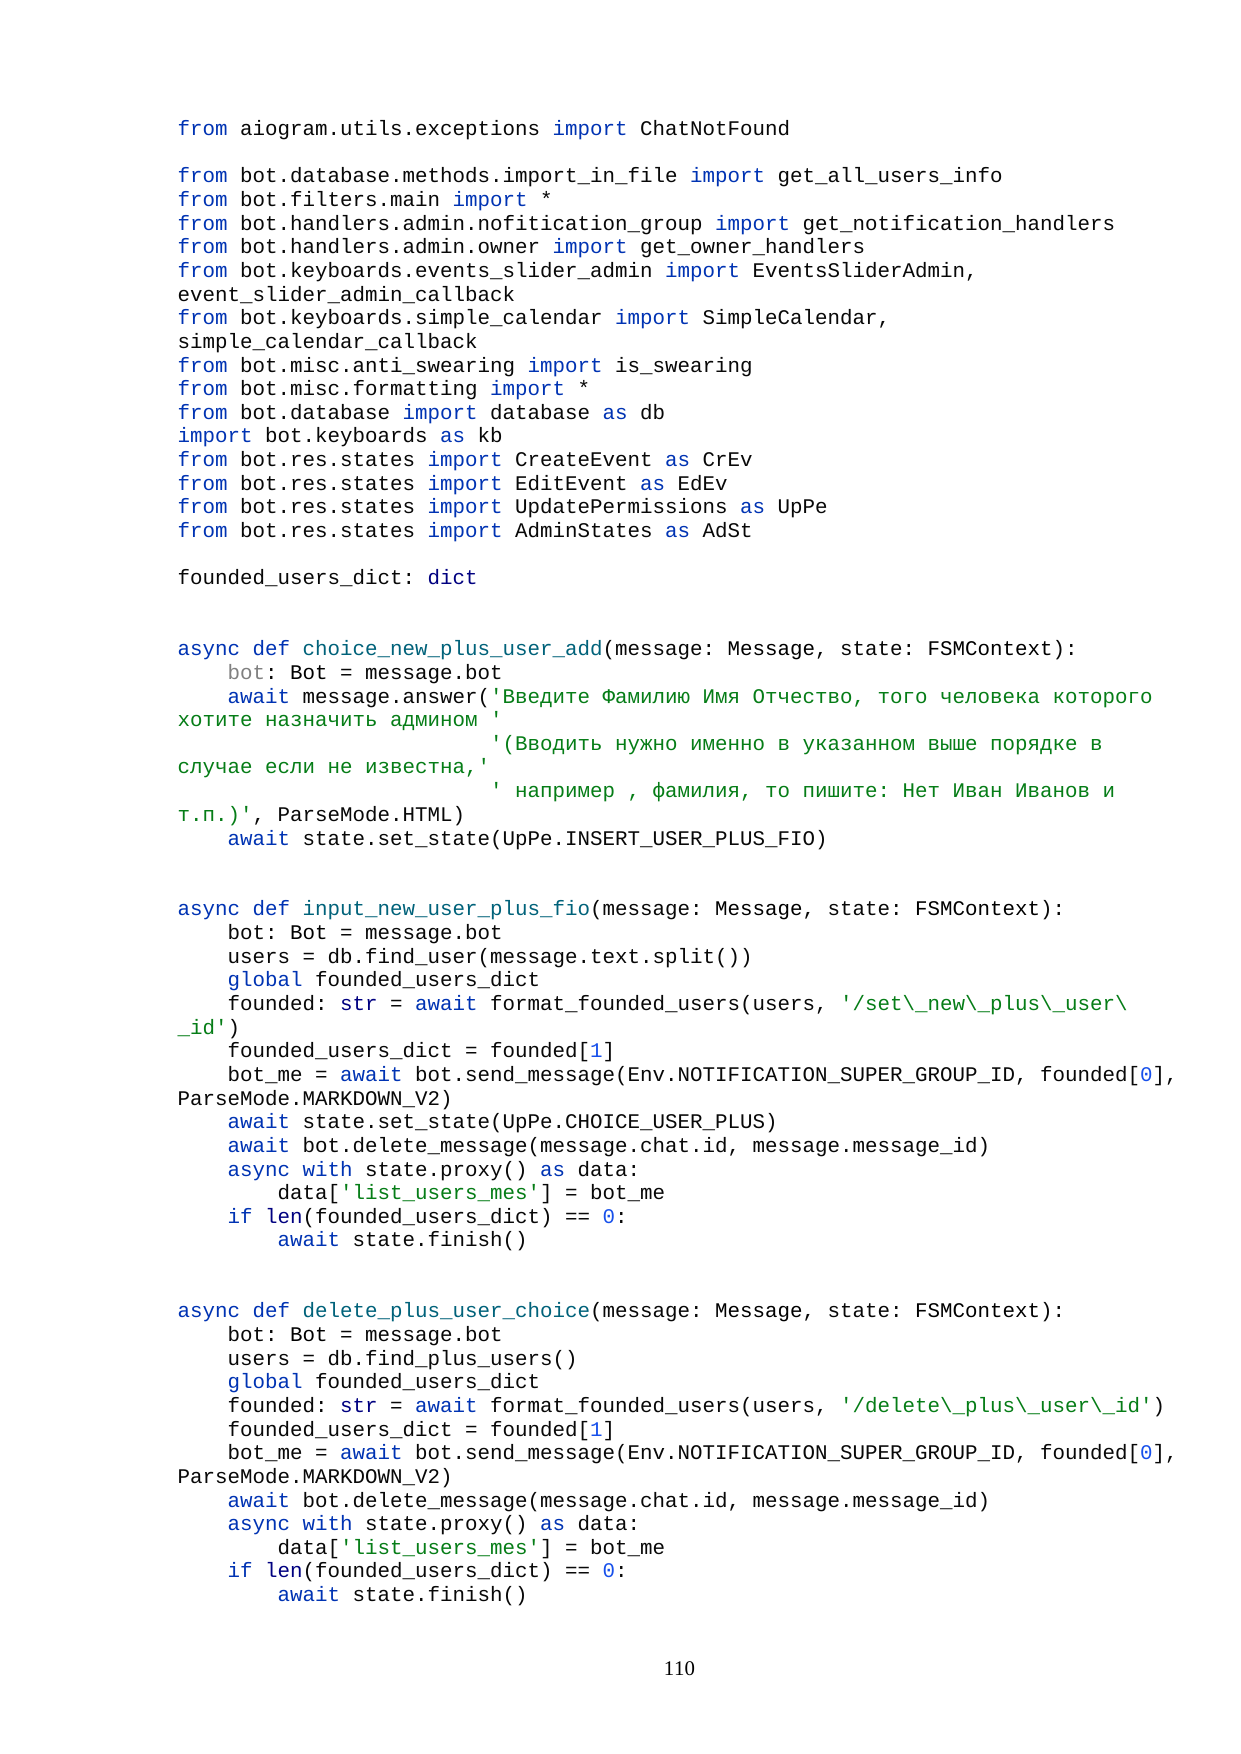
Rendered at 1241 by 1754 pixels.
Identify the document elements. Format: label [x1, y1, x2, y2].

text [177, 118, 1181, 1631]
